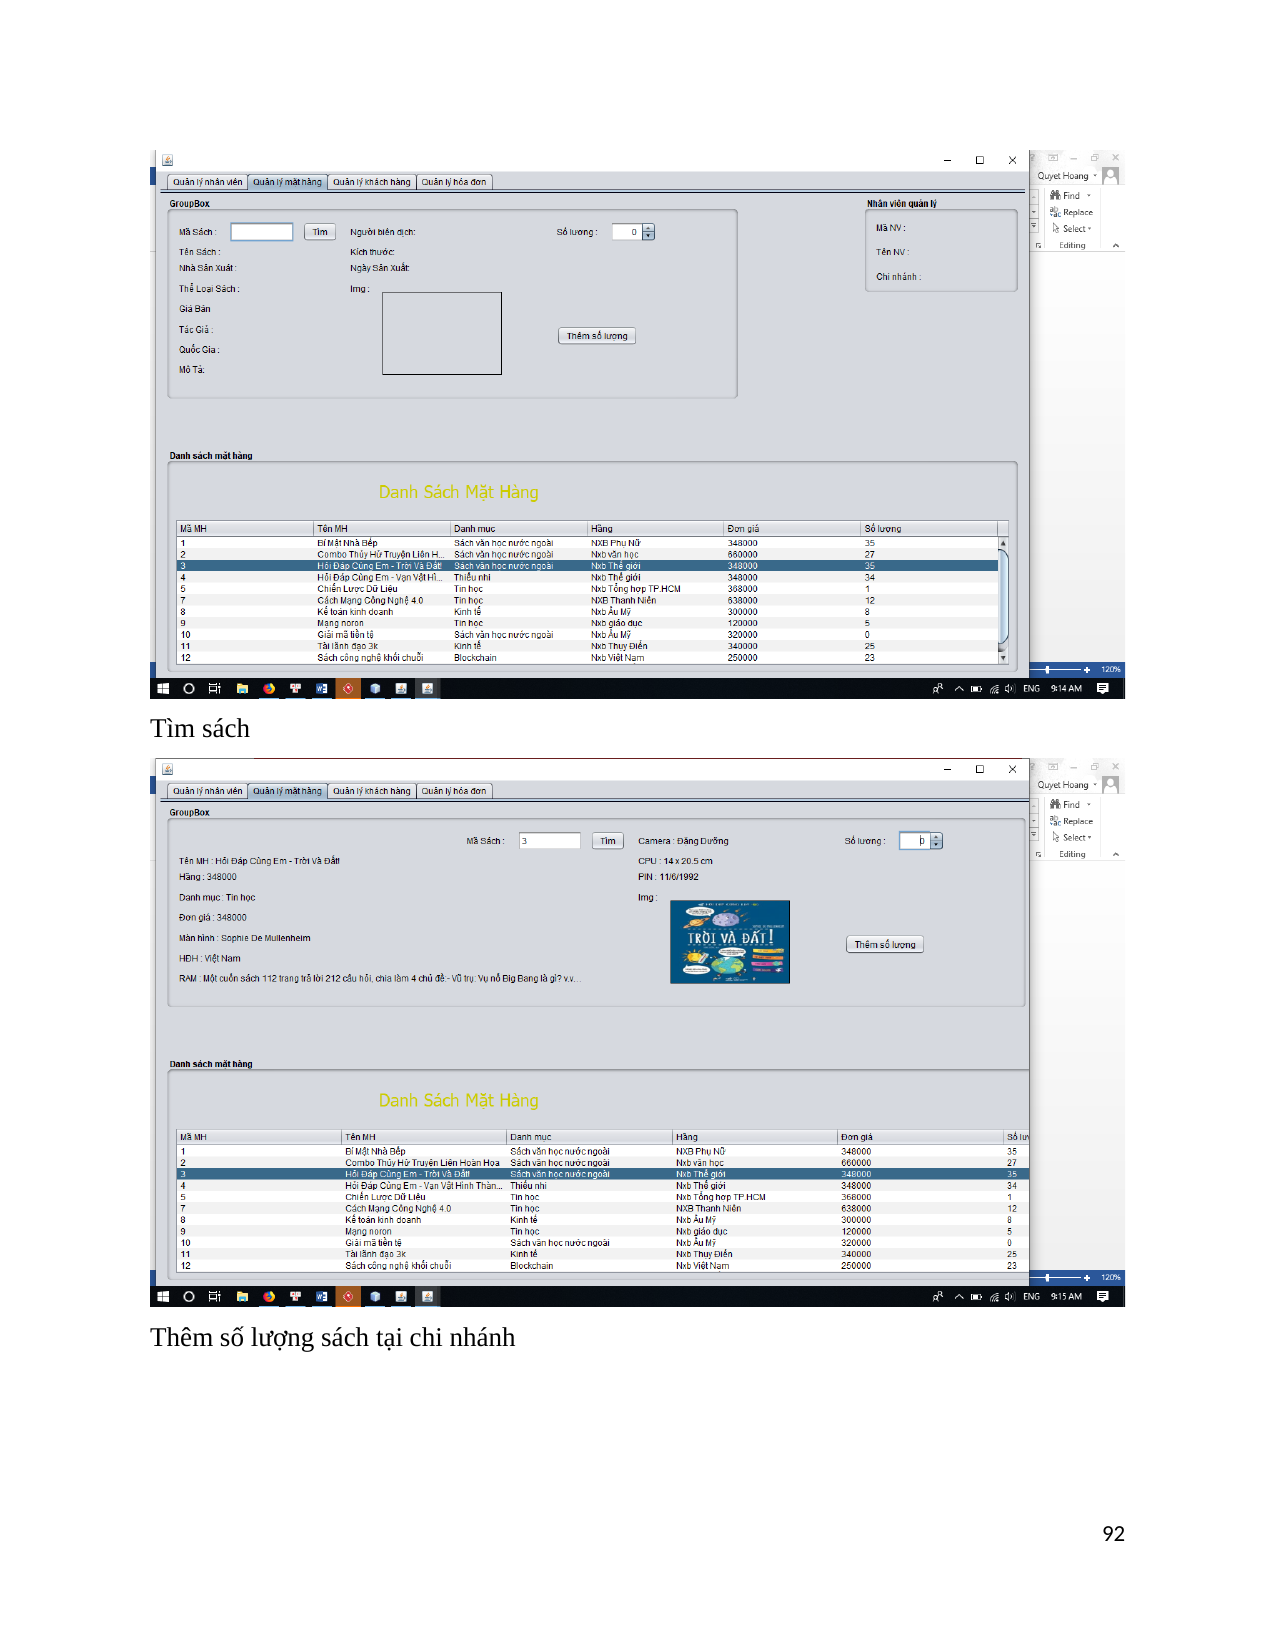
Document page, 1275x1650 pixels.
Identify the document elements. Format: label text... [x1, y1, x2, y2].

list Tìm sách [150, 712, 1125, 743]
picture [150, 758, 1125, 1307]
list Thêm số lượng sách tại chi nhánh [150, 1321, 1125, 1352]
picture [150, 150, 1125, 699]
